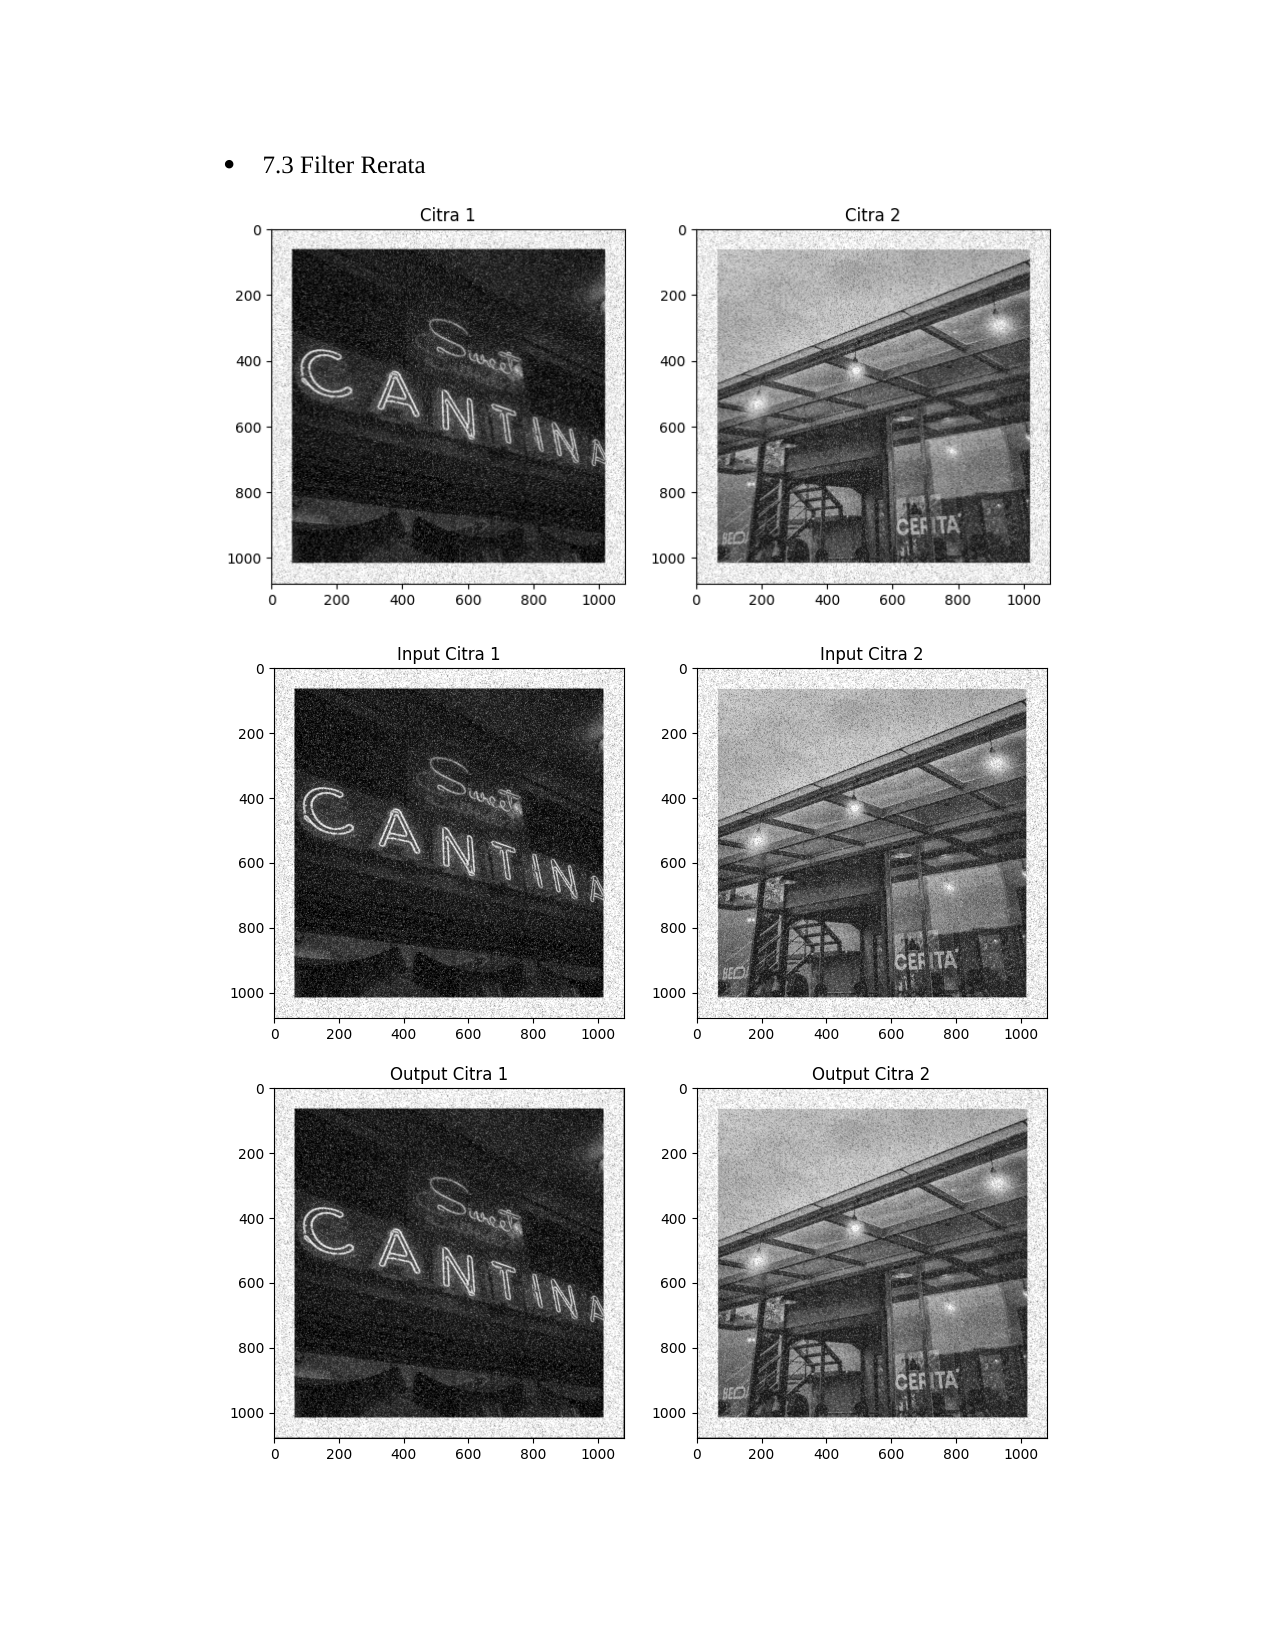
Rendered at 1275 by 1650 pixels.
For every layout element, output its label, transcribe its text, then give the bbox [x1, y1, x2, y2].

picture [216, 197, 1059, 618]
list 7.3 Filter Rerata [225, 150, 1125, 179]
picture [219, 636, 1056, 1472]
